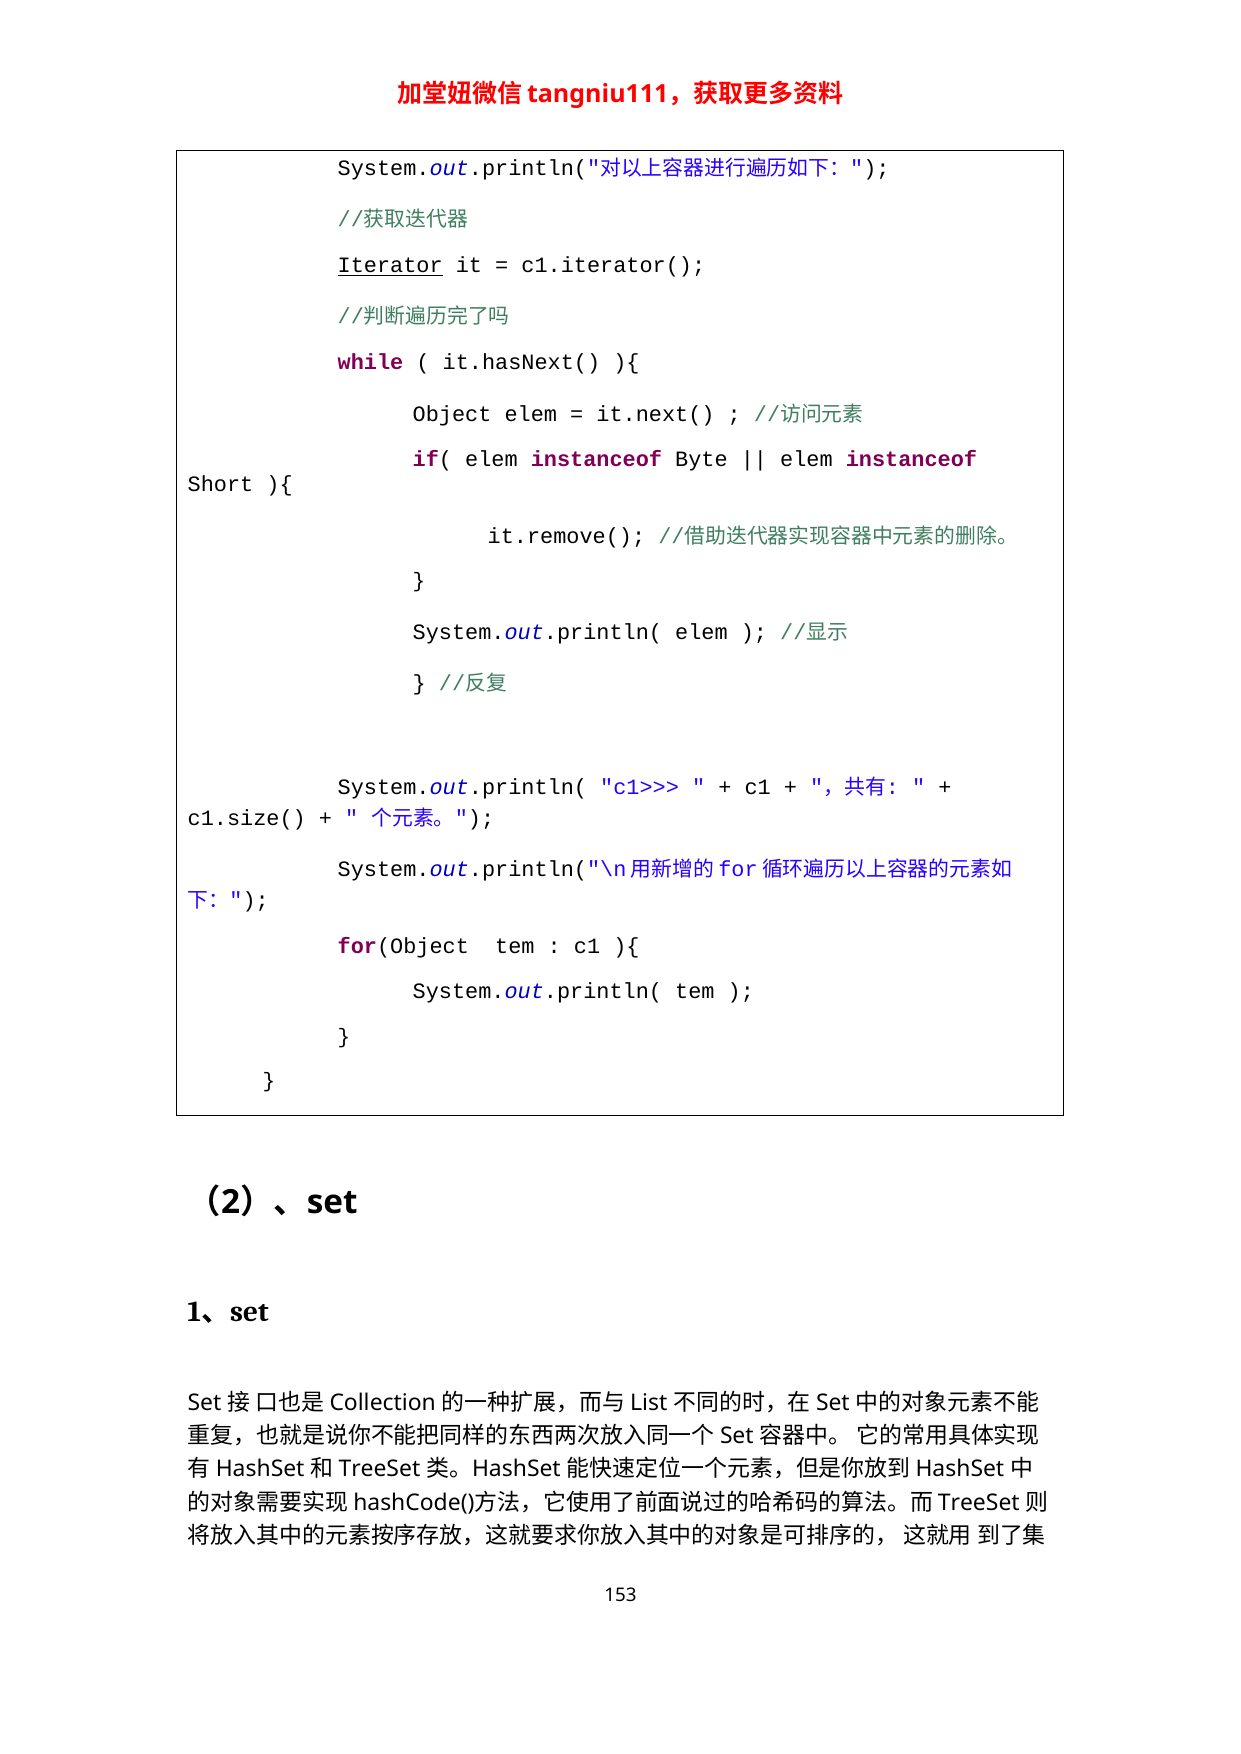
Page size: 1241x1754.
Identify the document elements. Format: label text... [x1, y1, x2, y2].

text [187, 1383, 1053, 1550]
subtitle 1、set [187, 1287, 1053, 1329]
subtitle 、set [187, 1174, 1053, 1223]
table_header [177, 151, 1063, 1115]
